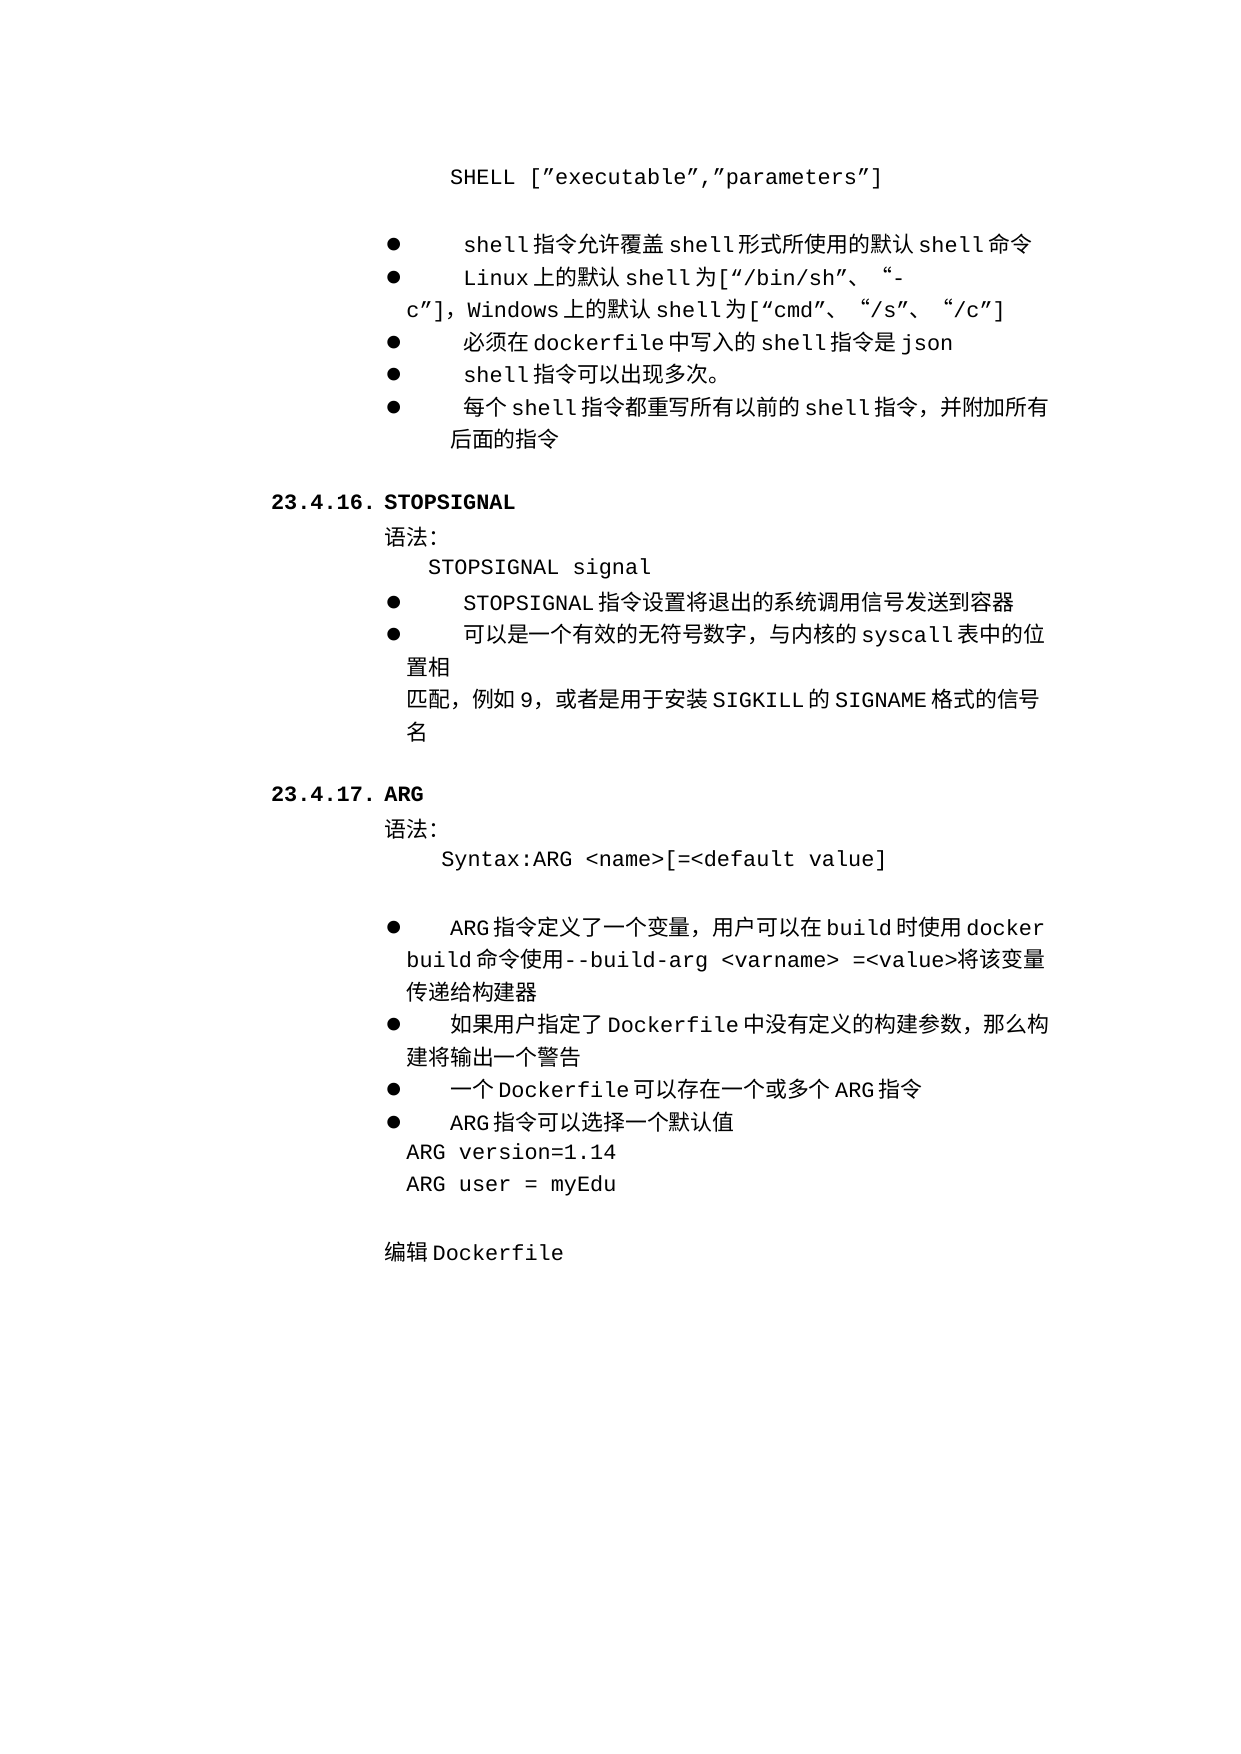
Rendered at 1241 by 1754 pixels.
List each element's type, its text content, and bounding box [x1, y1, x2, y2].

text Syntax:ARG <name>[=<default value] [384, 844, 1053, 877]
list 每个shell指令都重写所有以前的shell指令，并附加所有后面的指令 [385, 389, 1053, 454]
text STOPSIGNAL signal [384, 552, 1053, 584]
list shell指令允许覆盖shell形式所使用的默认shell命令 [385, 227, 1053, 259]
list STOPSIGNAL指令设置将退出的系统调用信号发送到容器 [385, 584, 1053, 617]
subtitle STOPSIGNAL [271, 487, 1053, 519]
list 可以是一个有效的无符号数字，与内核的syscall表中的位置相 [385, 617, 1053, 682]
text ARG version=1.14 [406, 1137, 1053, 1169]
list 一个Dockerfile可以存在一个或多个ARG指令 [385, 1072, 1053, 1104]
subtitle ARG [271, 779, 1053, 812]
list 必须在dockerfile中写入的shell指令是json [385, 324, 1053, 357]
list shell指令可以出现多次。 [385, 357, 1053, 389]
text 编辑Dockerfile [384, 1234, 1053, 1267]
list ARG指令定义了一个变量，用户可以在build时使用docker build命令使用--build-arg <varname> =<value>将该变量传递给构建器 [385, 909, 1053, 1007]
text SHELL [”executable”,”parameters”] [384, 162, 1053, 194]
text 语法： [384, 812, 1053, 844]
text ARG user = myEdu [406, 1169, 1053, 1202]
list 名 [406, 714, 1053, 747]
text 语法： [384, 519, 1053, 552]
list Linux上的默认shell为[“/bin/sh”、“-c”]，Windows上的默认shell为[“cmd”、“/s”、“/c”] [385, 259, 1053, 324]
list ARG指令可以选择一个默认值 [385, 1104, 1053, 1137]
list 匹配，例如9，或者是用于安装SIGKILL的SIGNAME格式的信号 [187, 682, 1053, 714]
list 如果用户指定了Dockerfile中没有定义的构建参数，那么构建将输出一个警告 [385, 1007, 1053, 1072]
